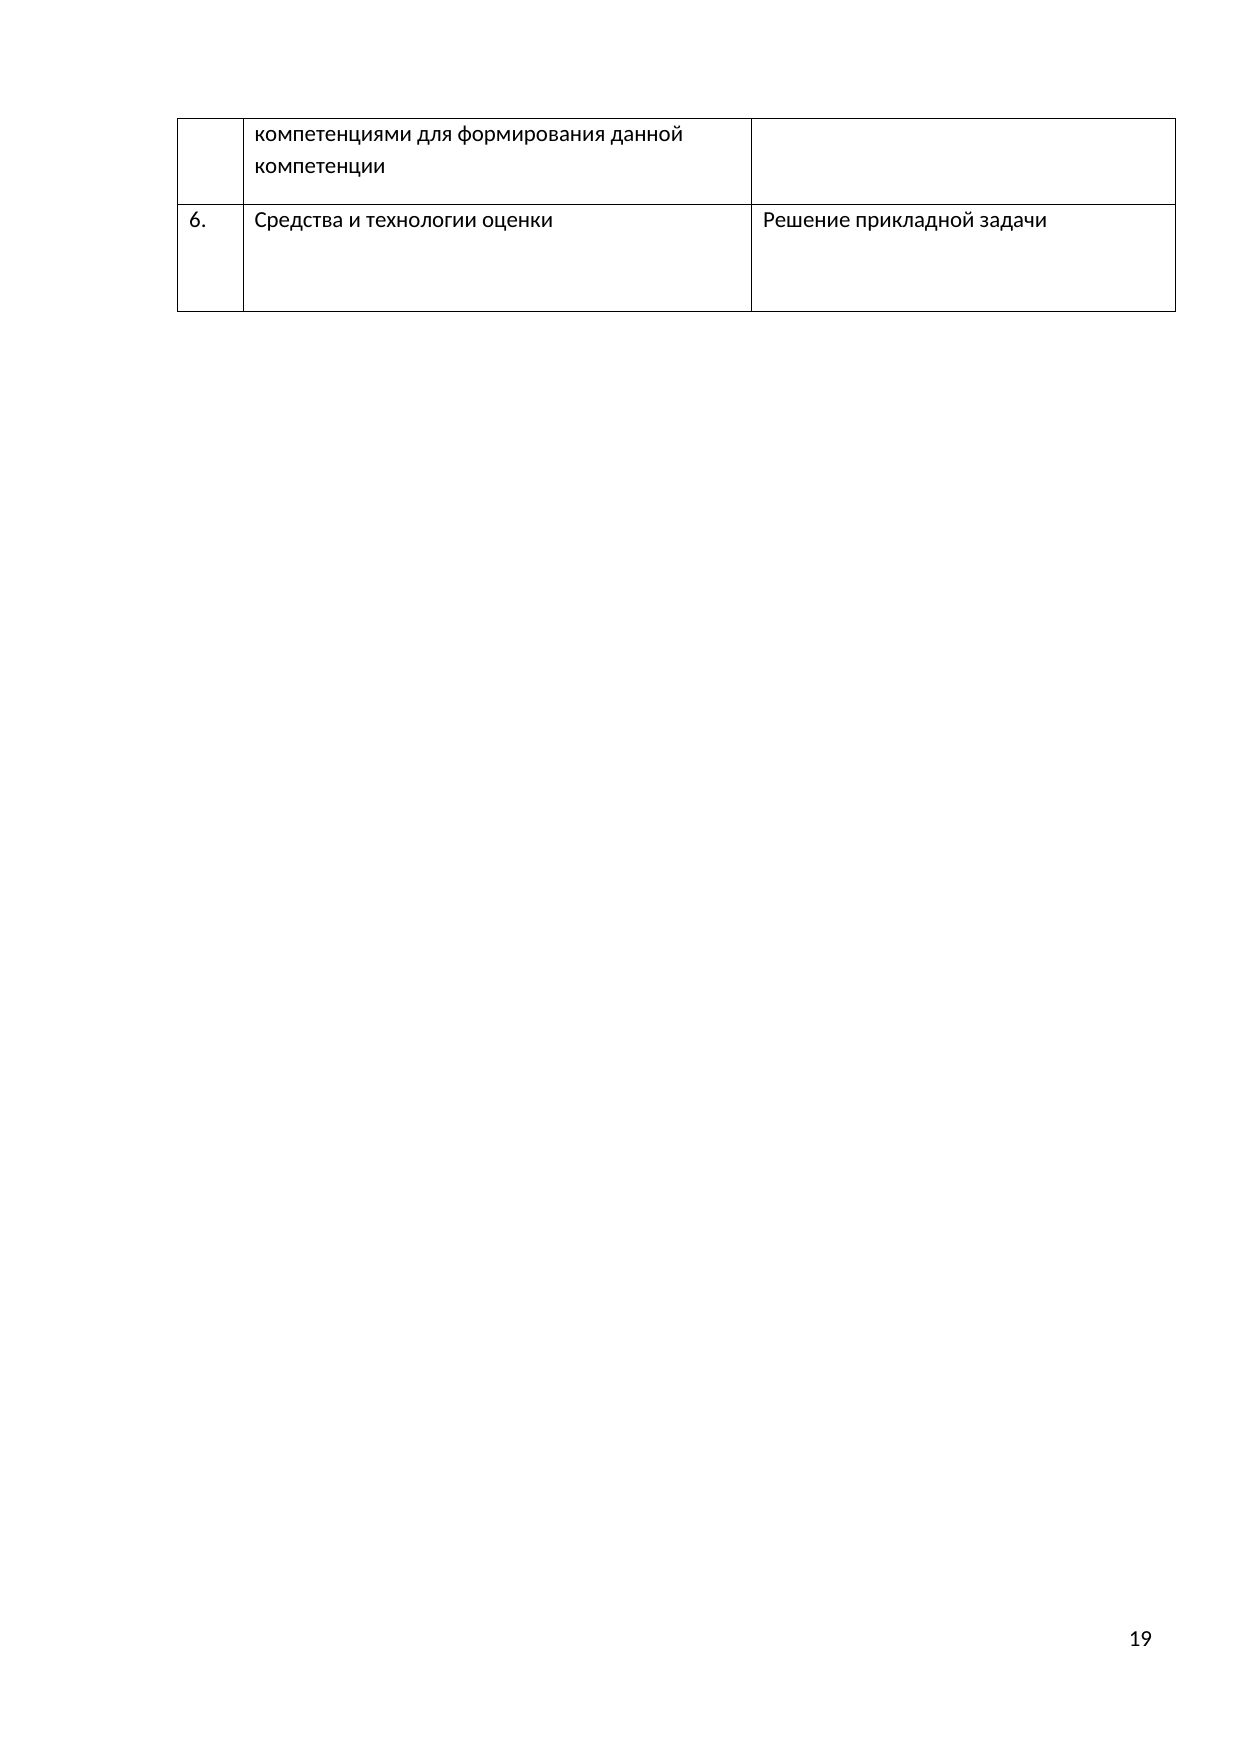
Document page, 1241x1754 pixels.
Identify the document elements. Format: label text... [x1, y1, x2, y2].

table_cell 6. [178, 205, 243, 311]
table_cell Решение прикладной задачи [752, 205, 1175, 311]
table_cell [244, 119, 751, 204]
table_cell Средства и технологии оценки [244, 205, 751, 311]
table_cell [752, 119, 1175, 204]
table_cell 5. [178, 119, 243, 204]
